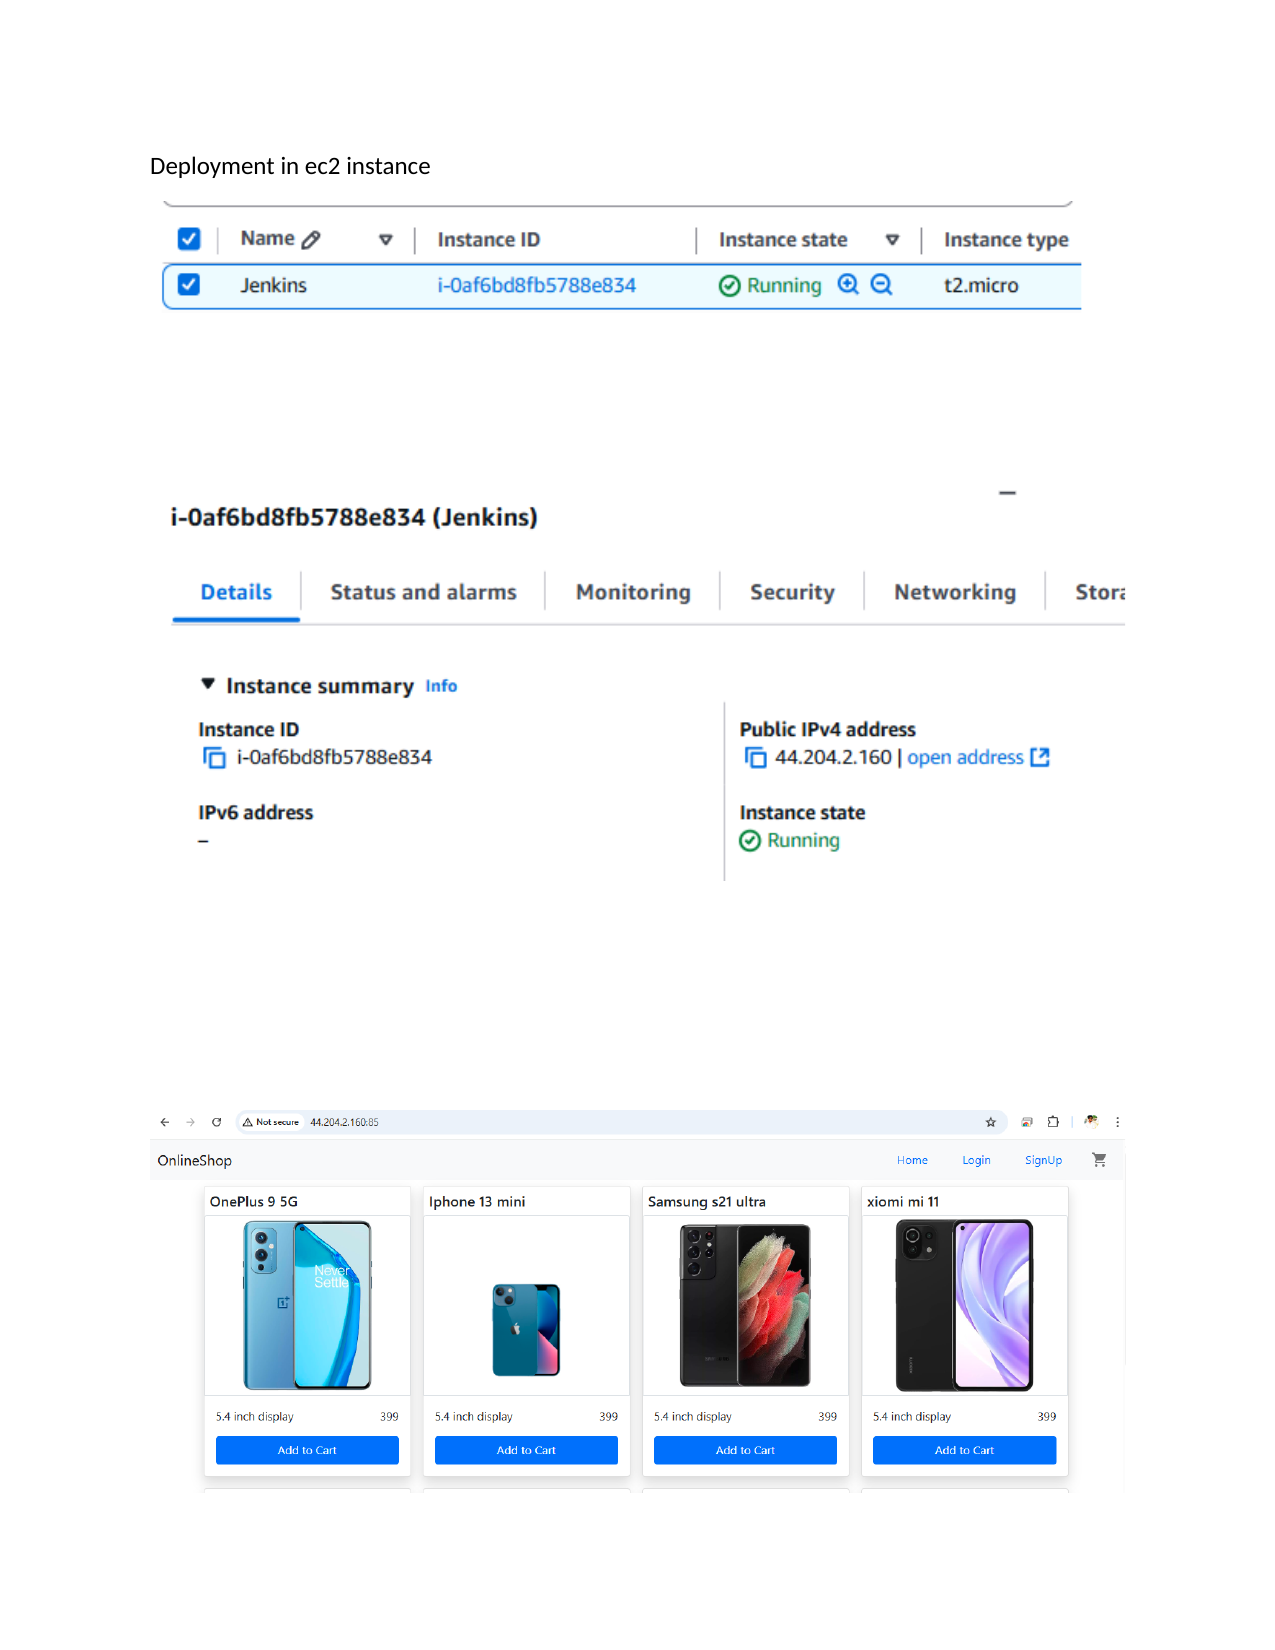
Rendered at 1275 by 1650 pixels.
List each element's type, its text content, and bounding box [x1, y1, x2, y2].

picture [150, 201, 1082, 313]
picture [150, 489, 1125, 881]
text Deployment in ec2 instance [150, 150, 1125, 181]
picture [150, 1108, 1125, 1493]
